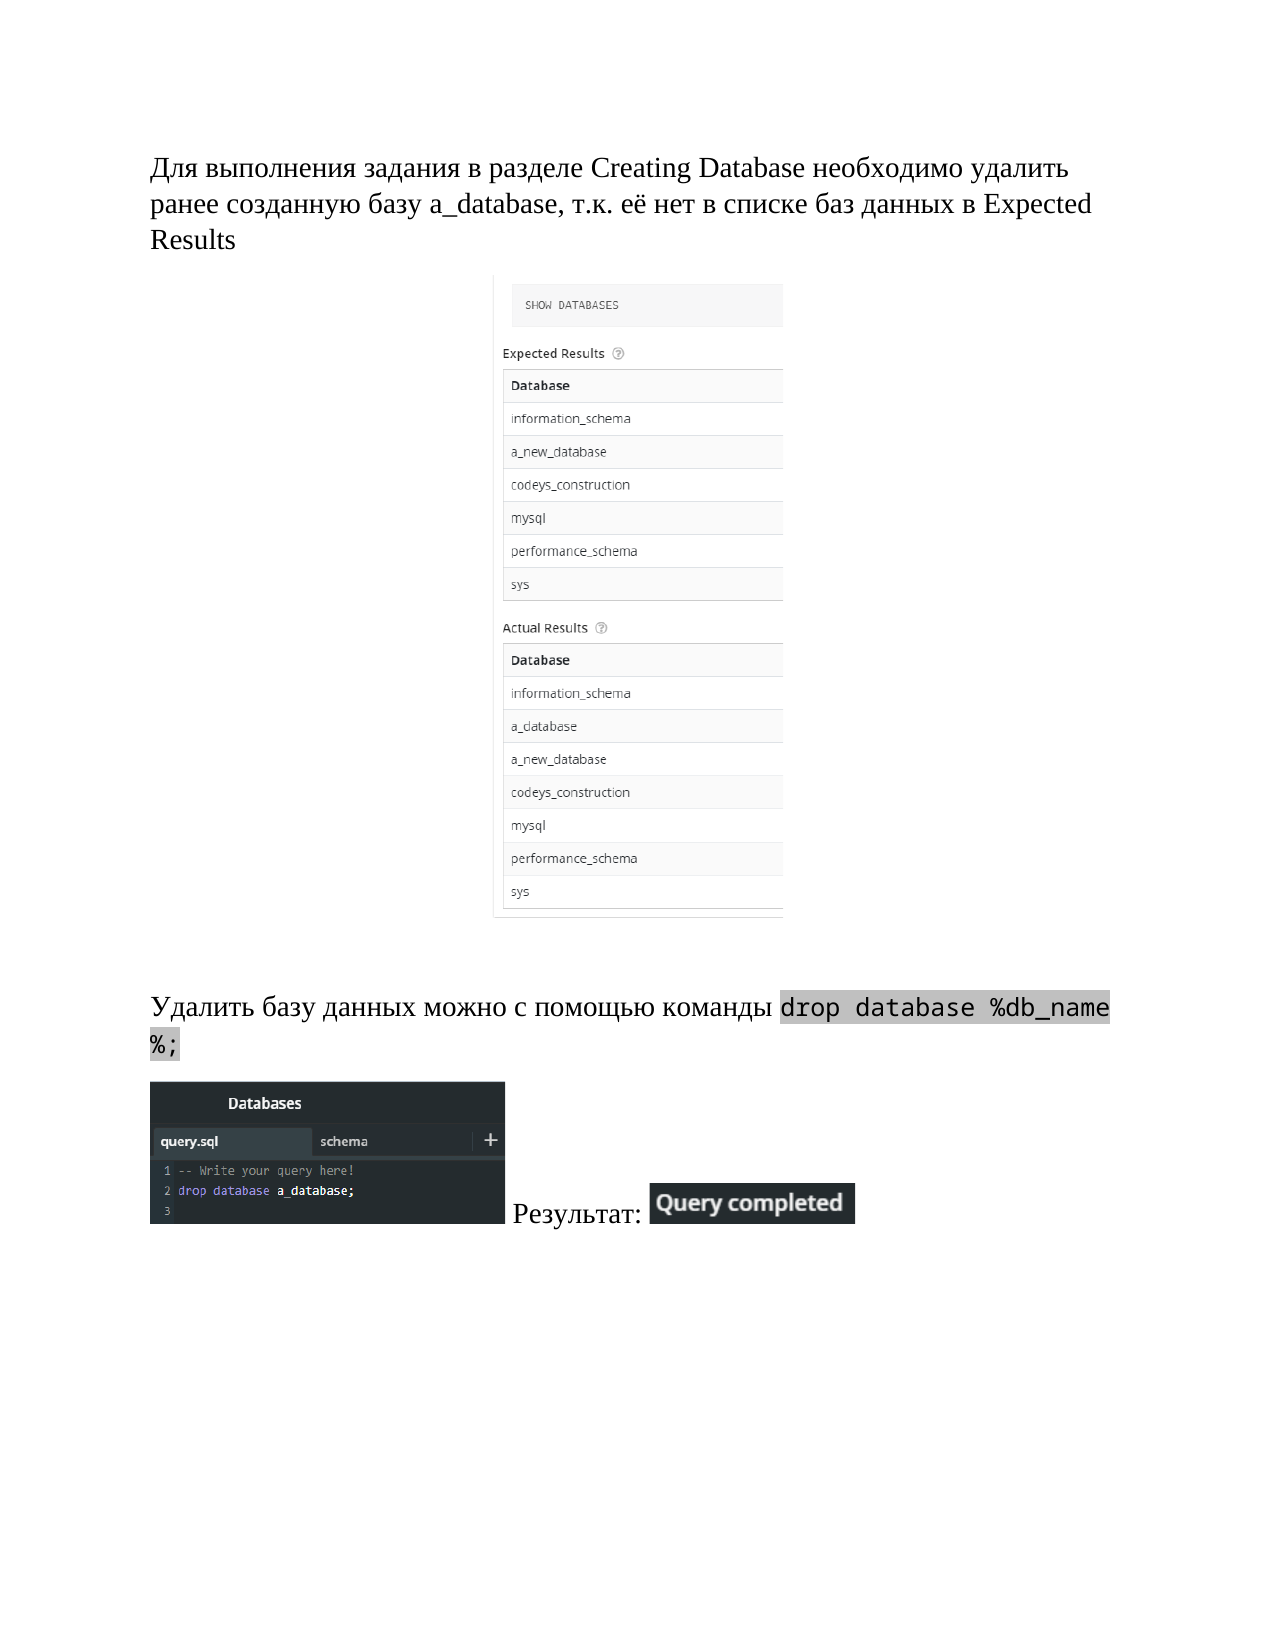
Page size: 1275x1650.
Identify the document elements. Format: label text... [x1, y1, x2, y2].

picture [491, 275, 784, 918]
picture [649, 1183, 855, 1224]
text Для выполнения задания в разделе Creating Database необходимо удалить ранее созданную базу a_database, т.к. её нет в списке баз данных в Expected Results [150, 150, 1125, 256]
picture [150, 1080, 506, 1224]
text Удалить базу данных можно с помощью команды drop database %db_name%; [150, 989, 1125, 1061]
